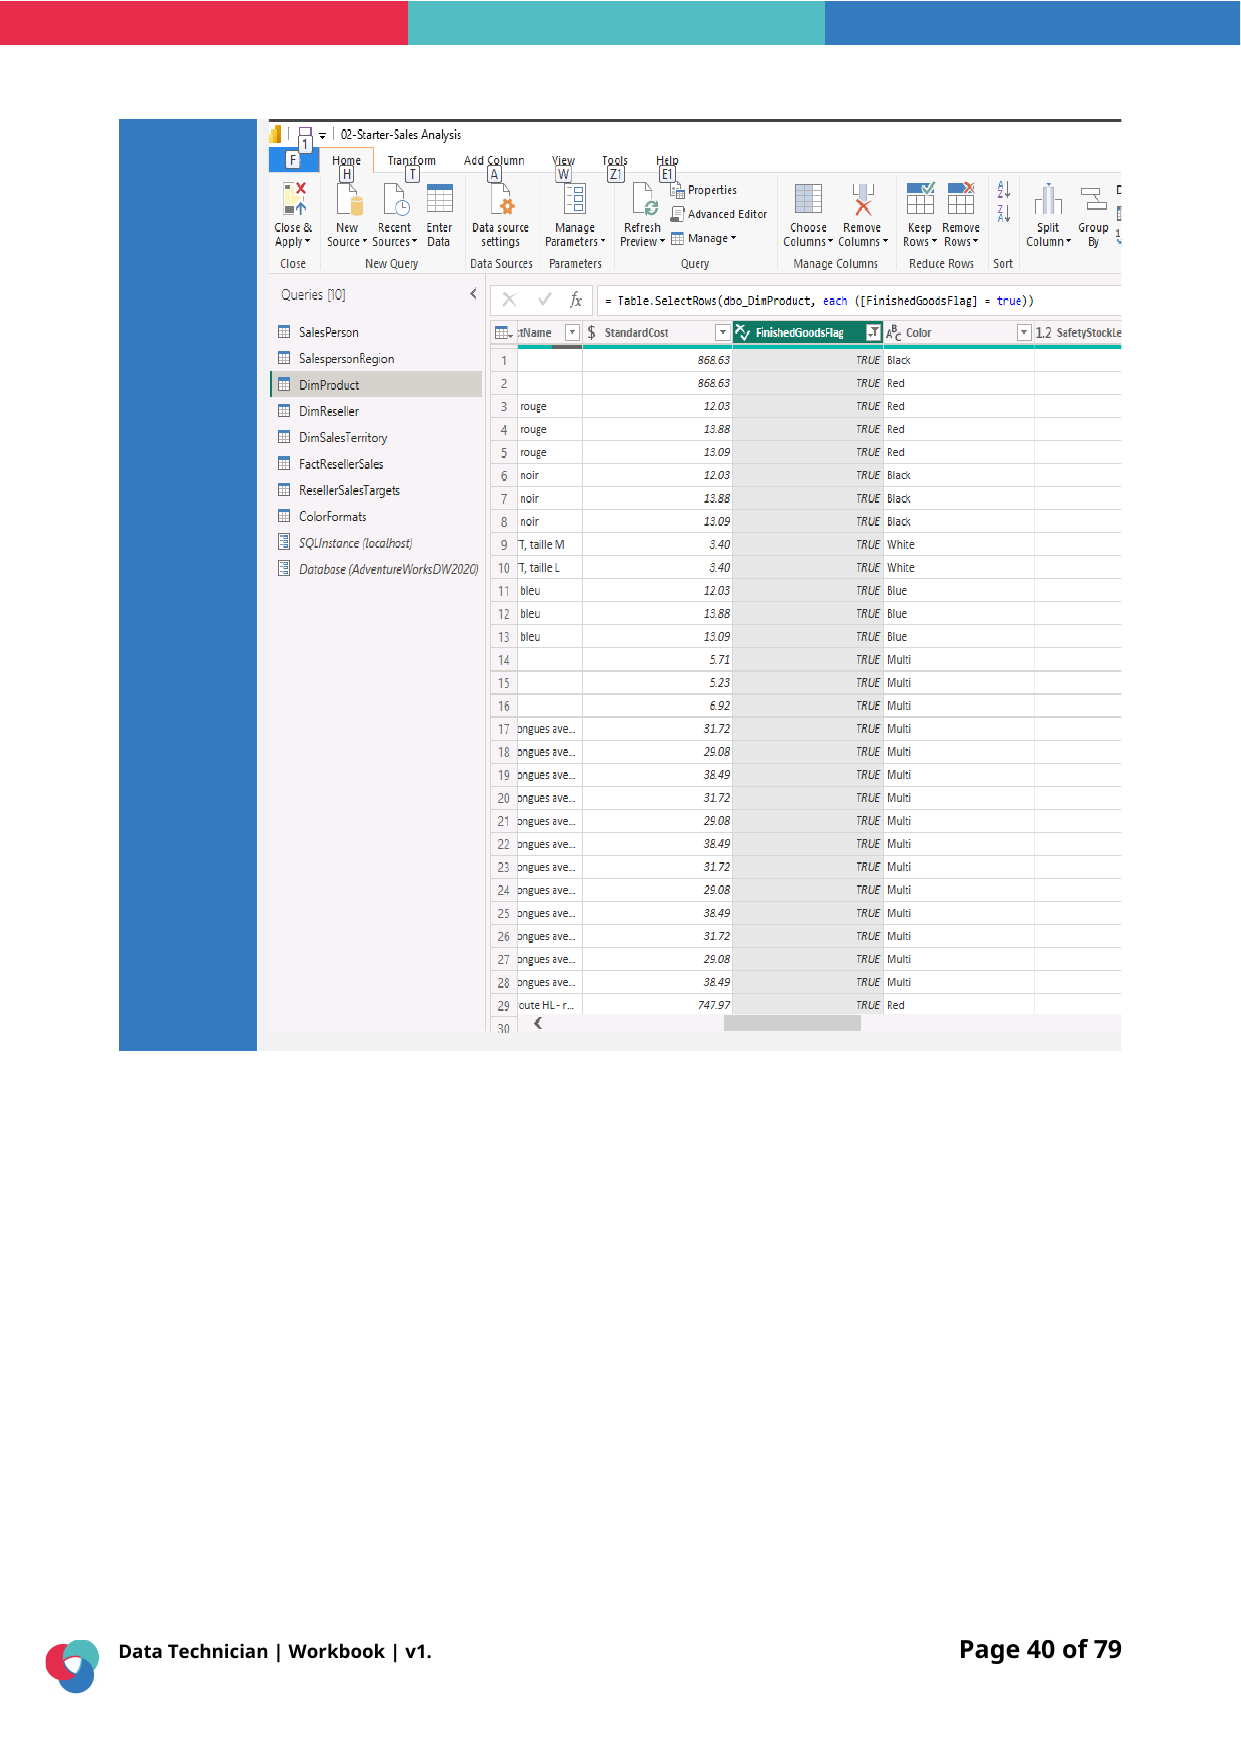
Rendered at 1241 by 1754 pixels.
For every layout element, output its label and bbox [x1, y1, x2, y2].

table_header [119, 119, 257, 1051]
picture [45, 1640, 100, 1694]
table_header [258, 119, 1121, 1051]
picture [268, 119, 1122, 1033]
